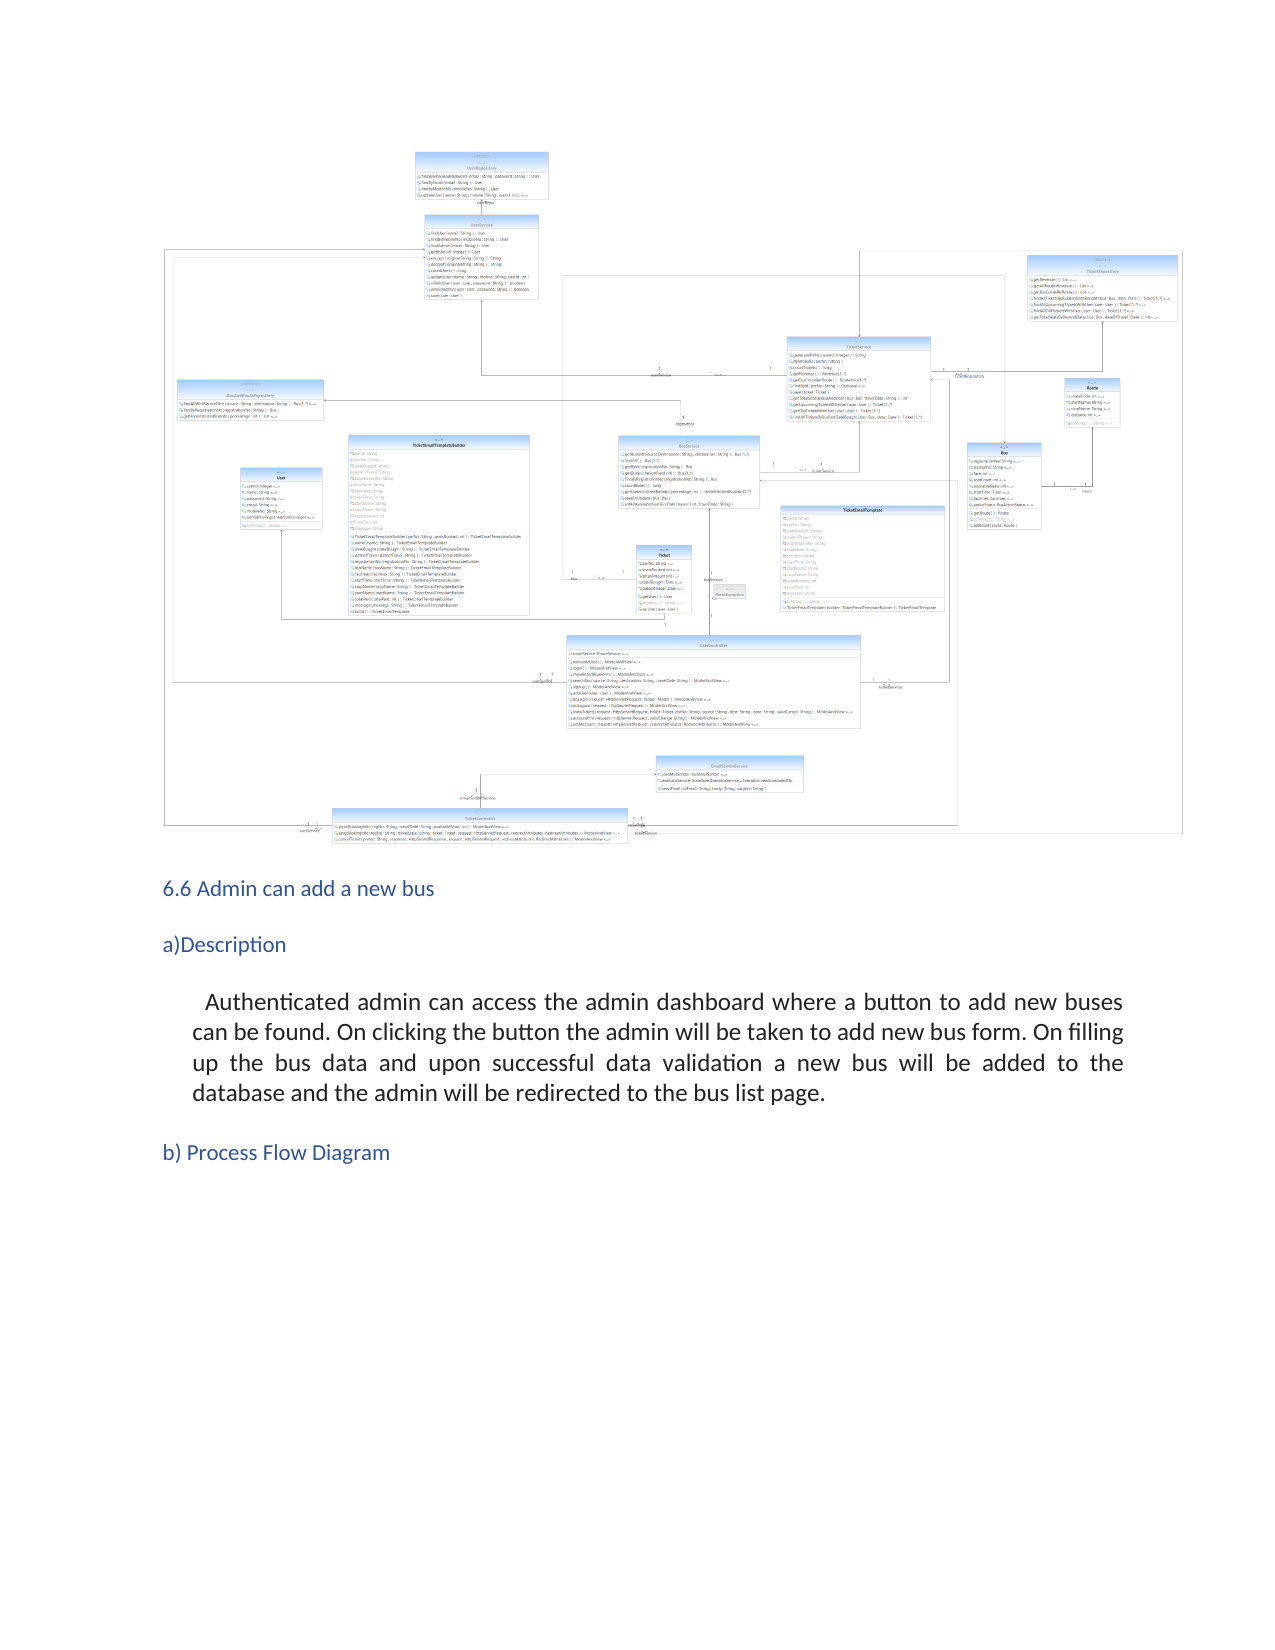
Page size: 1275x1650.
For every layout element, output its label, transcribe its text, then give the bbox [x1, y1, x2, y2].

picture [162, 150, 1184, 846]
text 6.6 Admin can add a new bus [162, 874, 1125, 902]
text Authenticated admin can access the admin dashboard where a button to add new buses can be found. On clicking the button the admin will be taken to add new bus form. On filling up the bus data and upon successful data validation a new bus will be added to the database and the admin will be redirected to the bus list page. [162, 986, 1125, 1108]
text a)Description [162, 930, 1125, 958]
text b) Process Flow Diagram [162, 1138, 1125, 1167]
